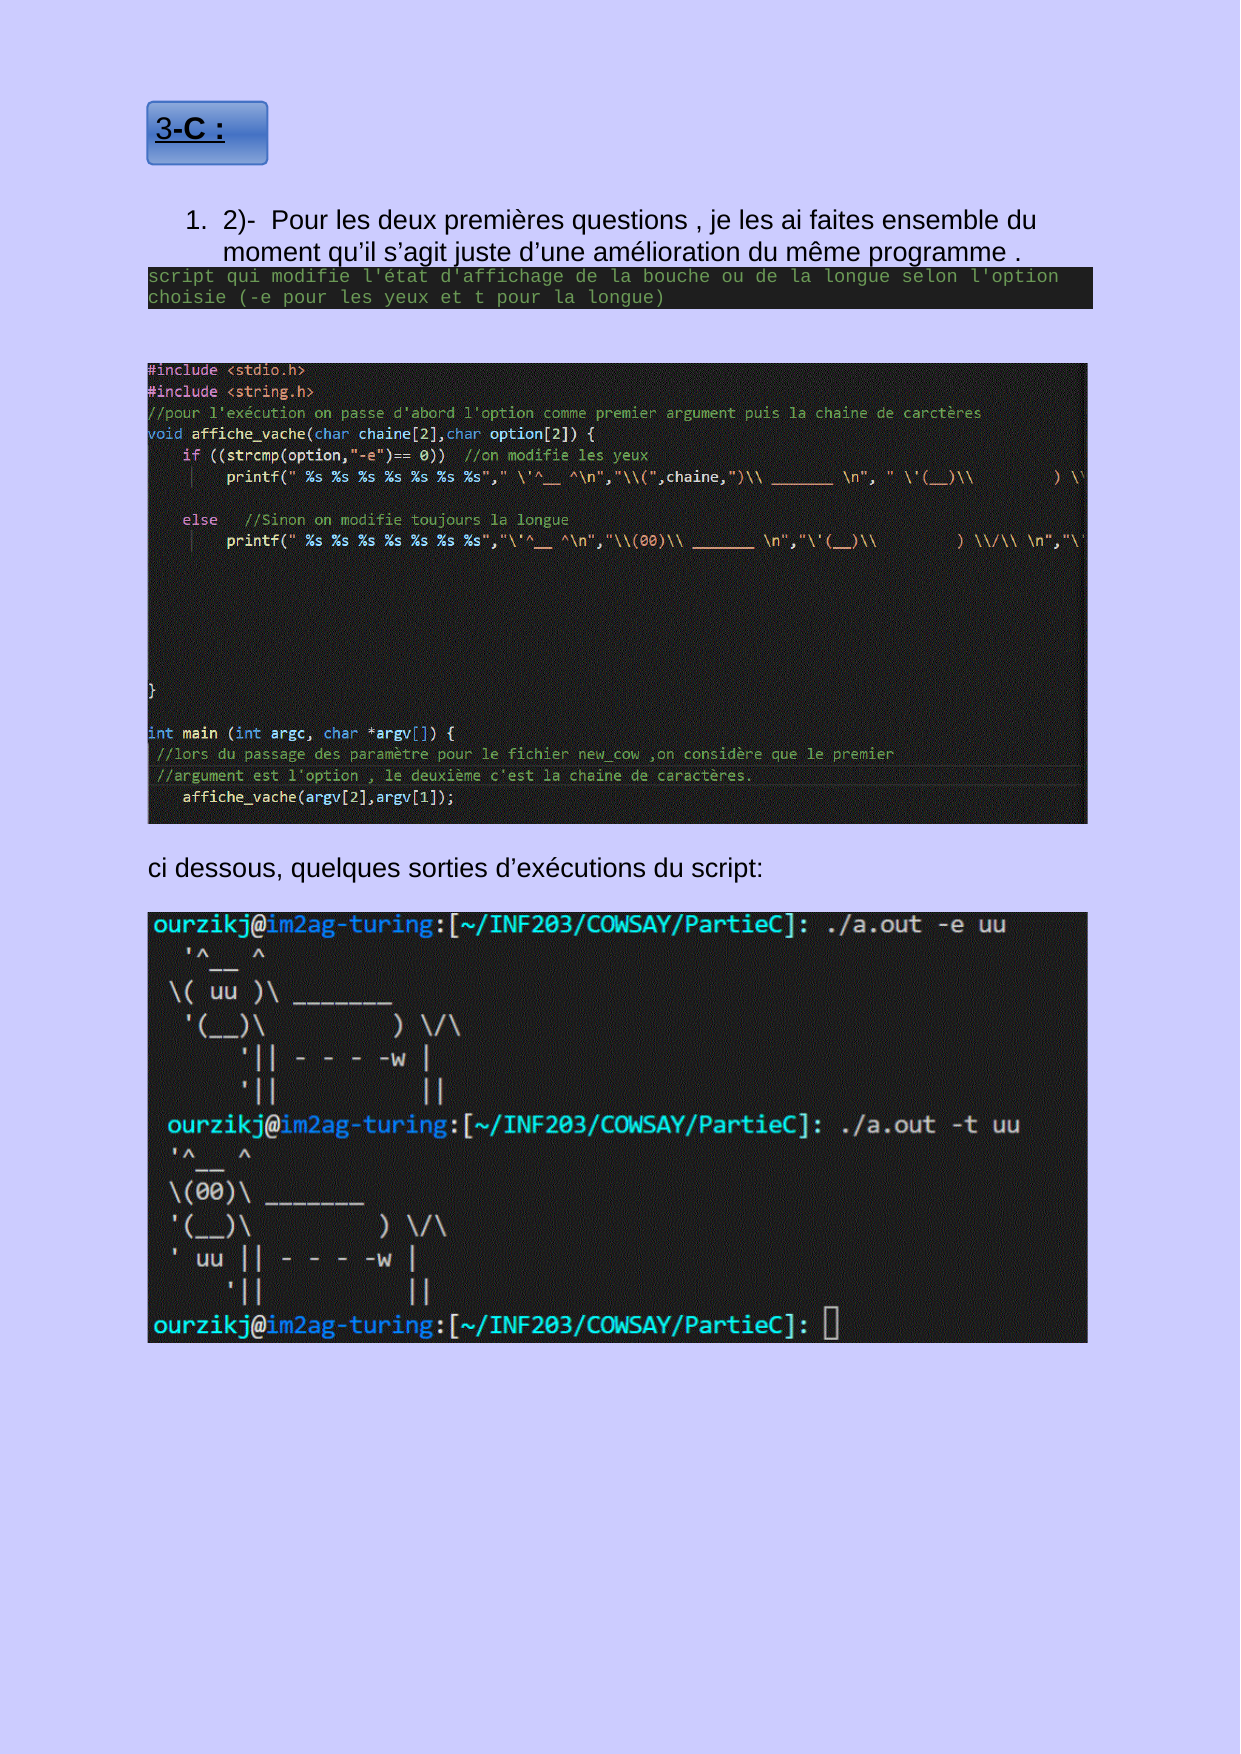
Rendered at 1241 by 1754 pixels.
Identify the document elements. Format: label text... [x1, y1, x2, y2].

picture [147, 912, 1088, 1343]
list 2)- Pour les deux premières questions , je les ai faites ensemble du moment qu’il s’agit juste d’une amélioration du même programme . [185, 204, 1093, 267]
text script qui modifie l'état d'affichage de la bouche ou de la longue selon l'option choisie (-e pour les yeux et t pour la longue) [148, 267, 1093, 309]
text ci dessous, quelques sorties d’exécutions du script: [148, 852, 1093, 883]
picture [147, 363, 1088, 824]
